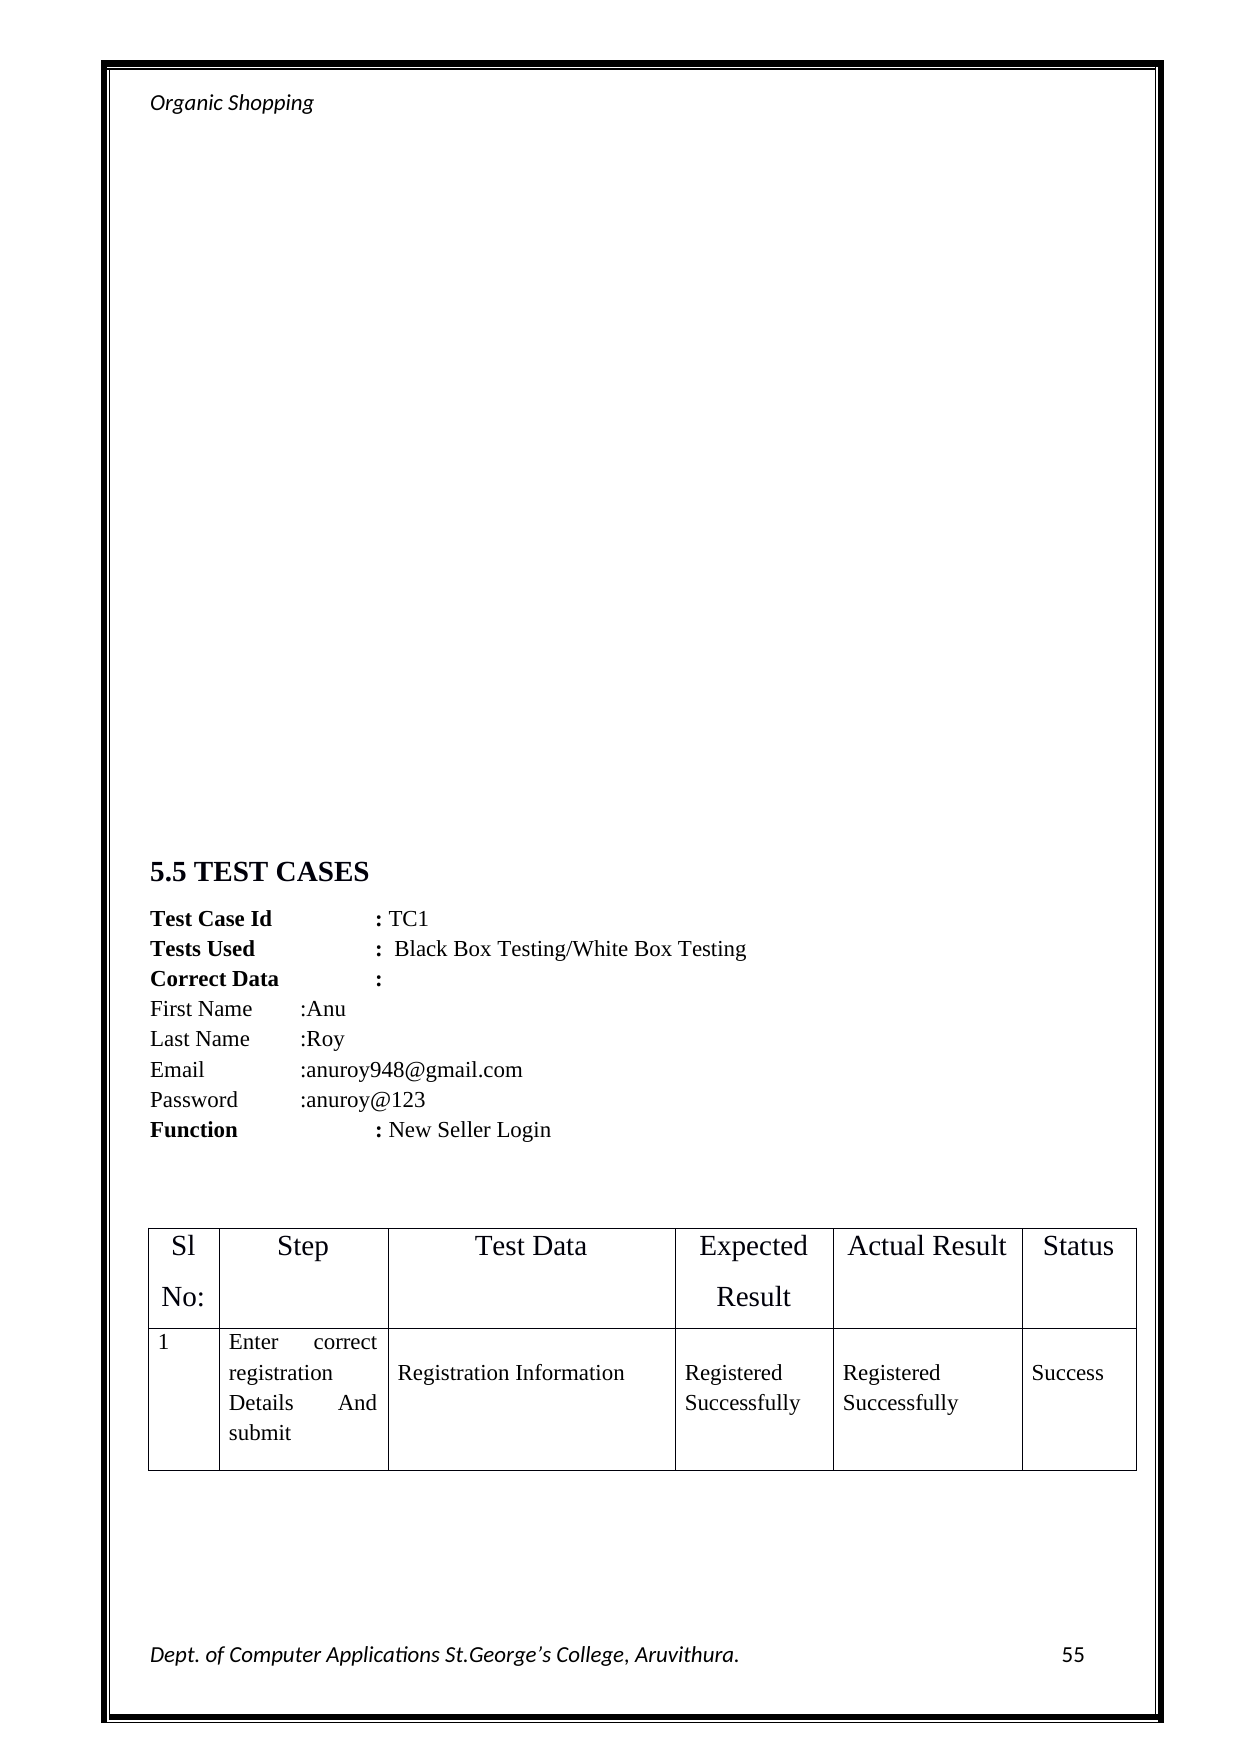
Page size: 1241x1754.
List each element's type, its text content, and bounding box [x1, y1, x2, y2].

list First Name :Anu [150, 995, 1090, 1022]
table_cell 1 [149, 1329, 219, 1470]
table_header Step [220, 1229, 388, 1327]
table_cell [389, 1329, 675, 1470]
list Tests Used : Black Box Testing/White Box Testing [150, 935, 1090, 961]
list Email :anuroy948@gmail.com [150, 1056, 1090, 1082]
table_cell Enter correct registration Details And submit [220, 1329, 388, 1470]
list Test Case Id : TC1 [150, 904, 1090, 931]
text 5.5 TEST CASES [150, 854, 1090, 888]
list Password :anuroy@123 [150, 1086, 1090, 1112]
table_header Sl No: [149, 1229, 219, 1327]
table_header Actual Result [834, 1229, 1022, 1327]
list Function : New Seller Login [150, 1116, 1090, 1142]
table_header Test Data [389, 1229, 675, 1327]
list Last Name :Roy [150, 1025, 1090, 1052]
table_cell Registered Successfully [834, 1329, 1022, 1470]
list Correct Data : [150, 965, 1090, 991]
table_header Status [1023, 1229, 1136, 1327]
table_cell Registered Successfully [676, 1329, 833, 1470]
table_header Expected Result [676, 1229, 833, 1327]
table_cell Success [1023, 1329, 1136, 1470]
